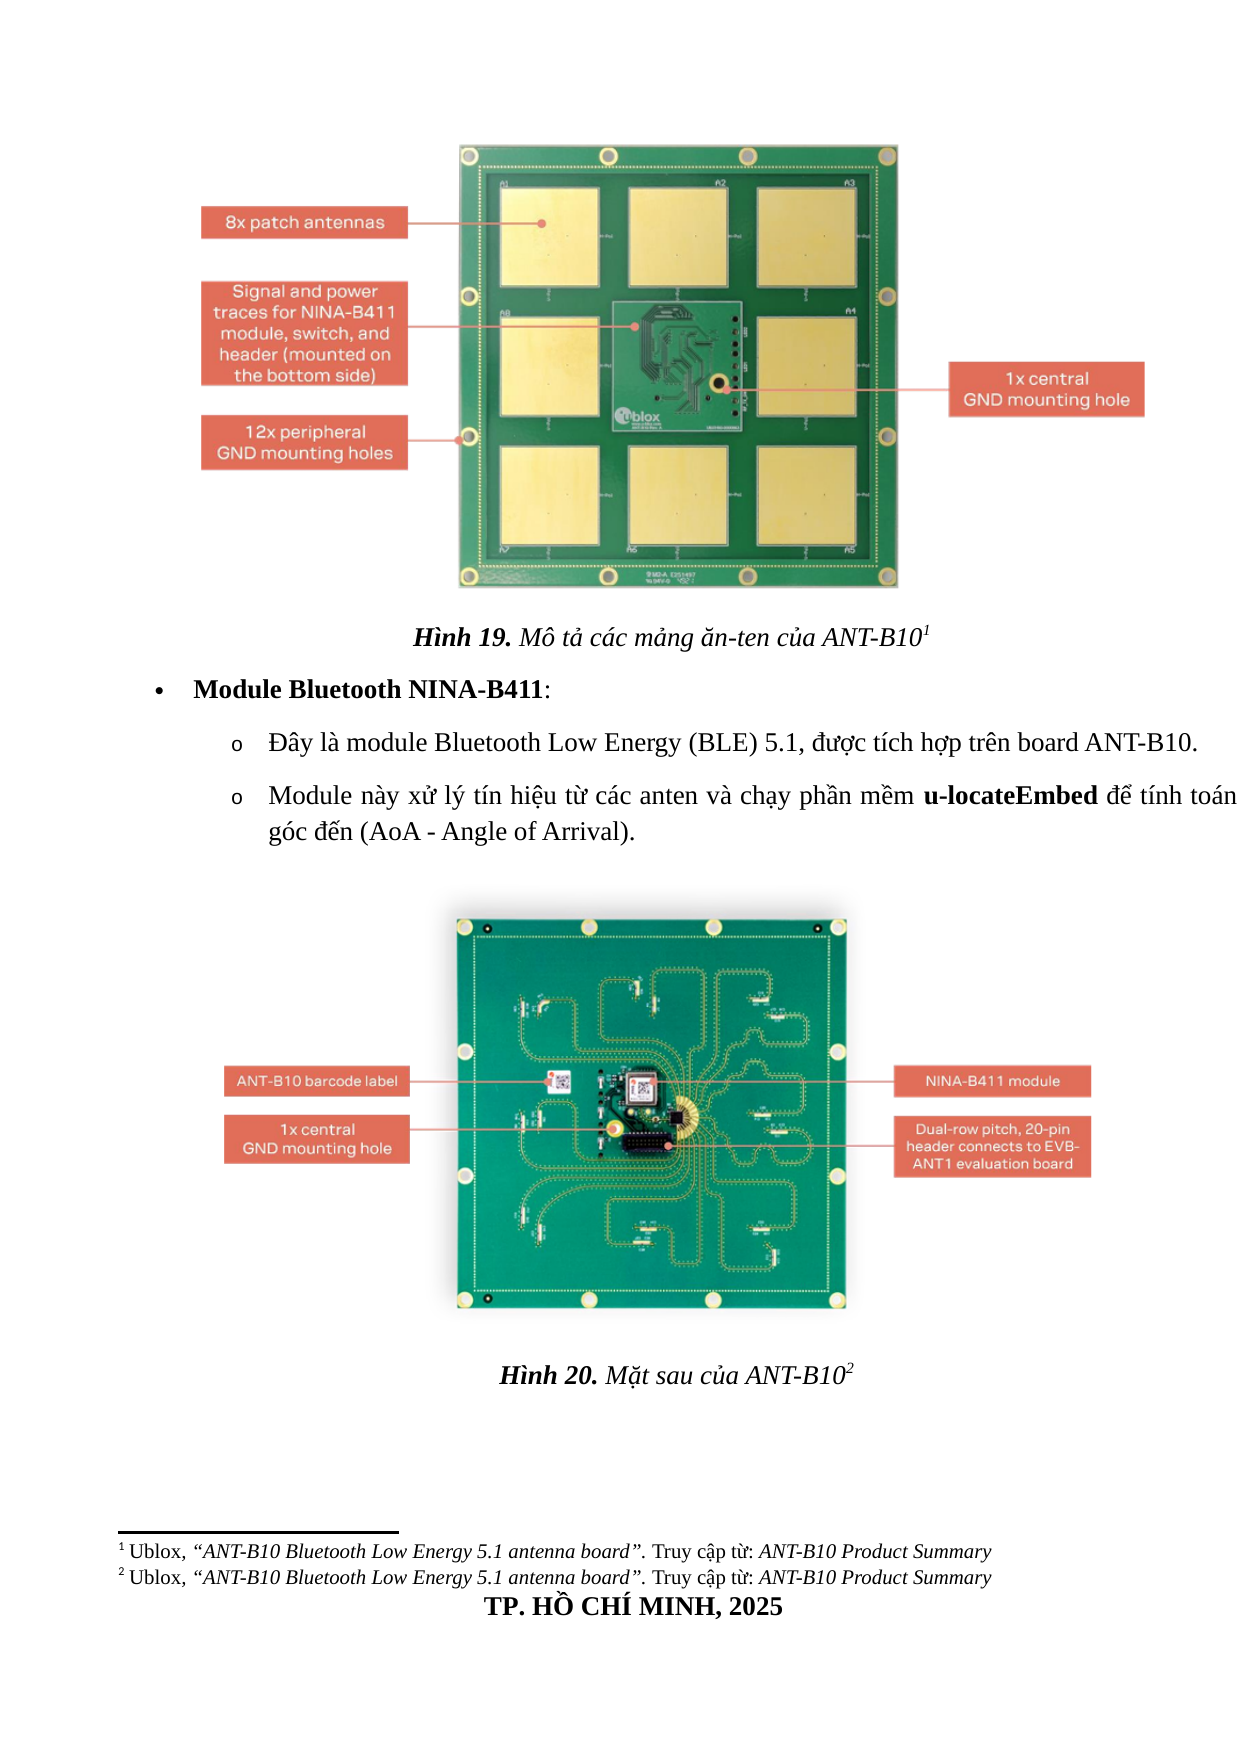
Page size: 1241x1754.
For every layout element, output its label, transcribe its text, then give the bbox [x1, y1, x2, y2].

text Hình 19. Mô tả các mảng ăn-ten của ANT-B10 [109, 621, 1237, 652]
picture [190, 867, 1165, 1338]
list Module Bluetooth NINA-B411: [156, 673, 1237, 705]
picture [185, 112, 1161, 600]
list Đây là module Bluetooth Low Energy (BLE) 5.1, được tích hợp trên board ANT-B10. [231, 726, 1237, 757]
text Hình 20. Mặt sau của ANT-B10 [118, 1359, 1237, 1390]
list Module này xử lý tín hiệu từ các anten và chạy phần mềm u-locateEmbed để tính toán góc đến (AoA - Angle of Arrival). [231, 779, 1237, 846]
